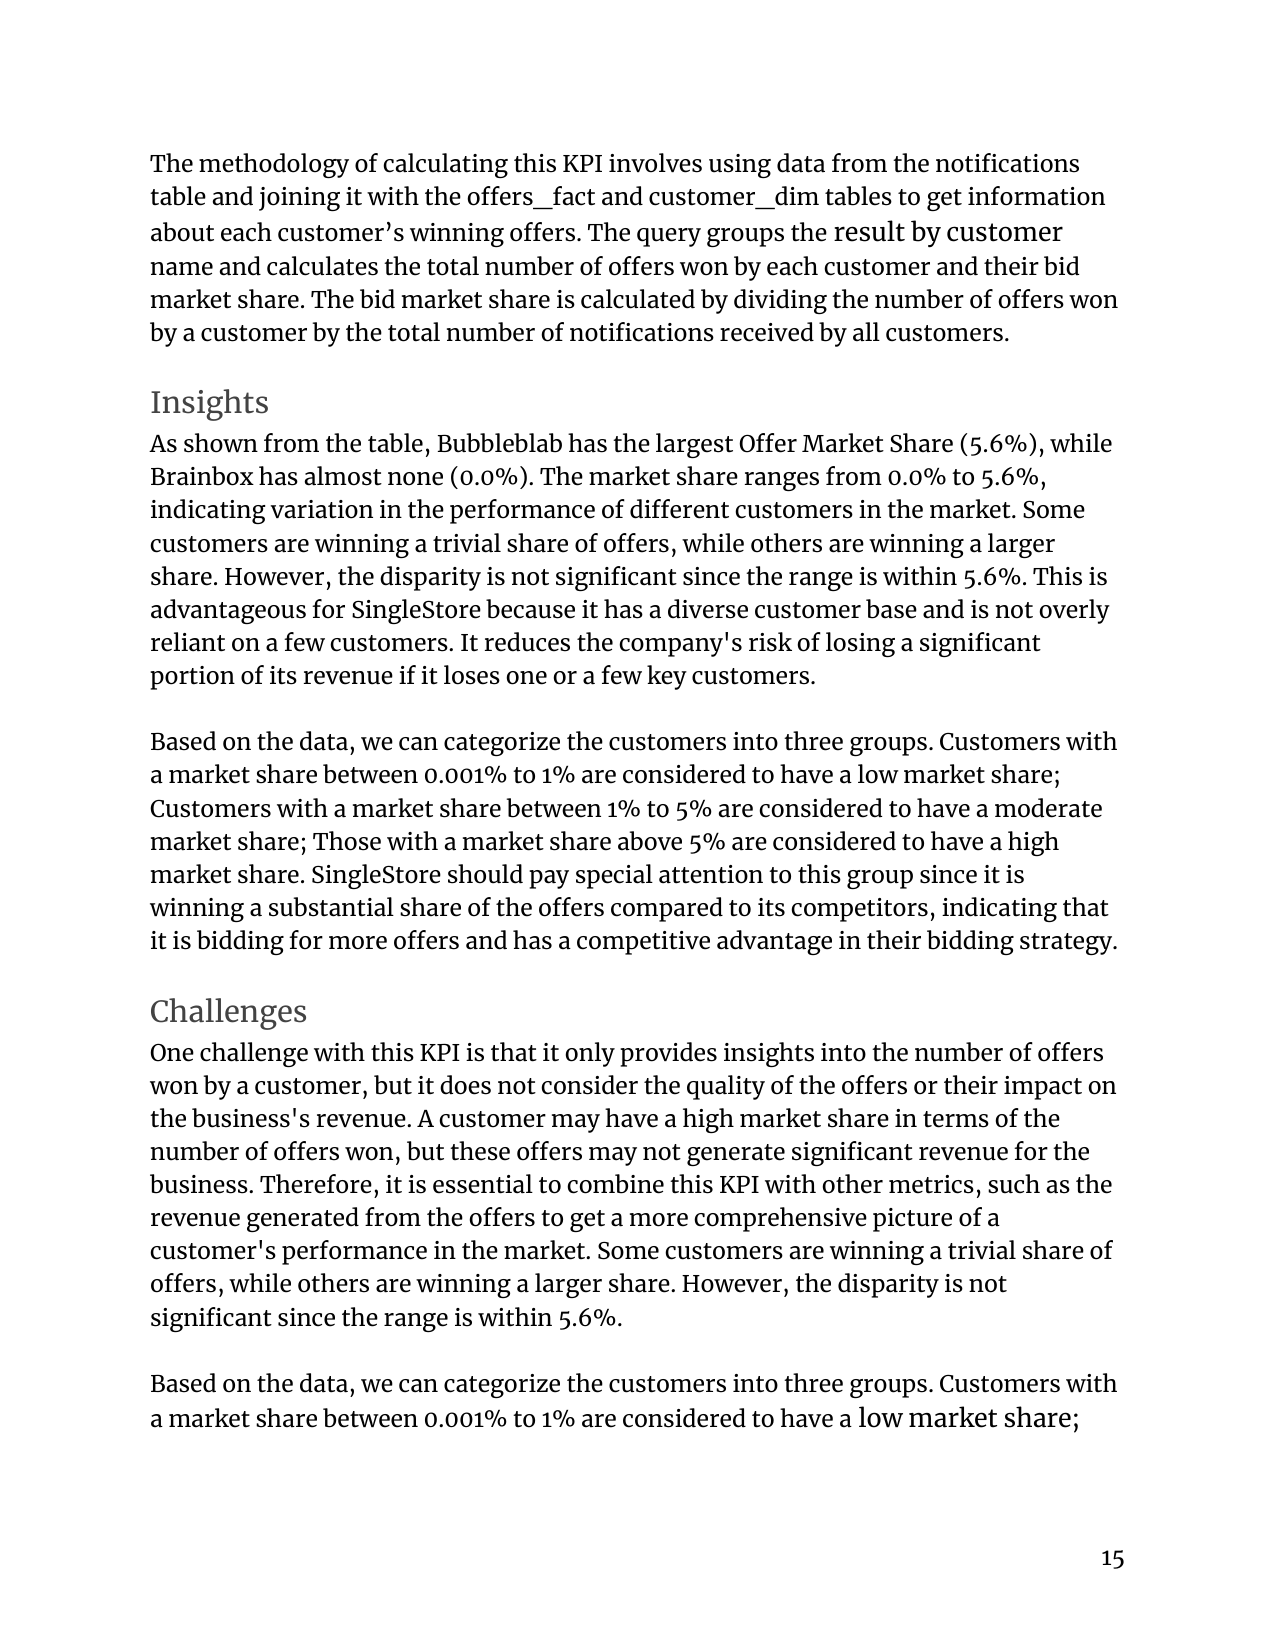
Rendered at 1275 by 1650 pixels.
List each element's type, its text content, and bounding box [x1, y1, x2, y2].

subtitle Insights [150, 385, 1125, 422]
text As shown from the table, Bubbleblab has the largest Offer Market Share (5.6%), while Brainbox has almost none (0.0%). The market share ranges from 0.0% to 5.6%, indicating variation in the performance of different customers in the market. Some customers are winning a trivial share of offers, while others are winning a larger share. However, the disparity is not significant since the range is within 5.6%. This is advantageous for SingleStore because it has a diverse customer base and is not overly reliant on a few customers. It reduces the company's risk of losing a significant portion of its revenue if it loses one or a few key customers. [150, 430, 1125, 691]
text One challenge with this KPI is that it only provides insights into the number of offers won by a customer, but it does not consider the quality of the offers or their impact on the business's revenue. A customer may have a high market share in terms of the number of offers won, but these offers may not generate significant revenue for the business. Therefore, it is essential to combine this KPI with other metrics, such as the revenue generated from the offers to get a more comprehensive picture of a customer's performance in the market. Some customers are winning a trivial share of offers, while others are winning a larger share. However, the disparity is not significant since the range is within 5.6%. [150, 1038, 1125, 1332]
subtitle Challenges [150, 993, 1125, 1030]
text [150, 1370, 1125, 1435]
text The methodology of calculating this KPI involves using data from the notifications table and joining it with the offers_fact and customer_dim tables to get information about each customer’s winning offers. The query groups the result by customer name and calculates the total number of offers won by each customer and their bid market share. The bid market share is calculated by dividing the number of offers won by a customer by the total number of notifications received by all customers. [150, 150, 1125, 347]
text Based on the data, we can categorize the customers into three groups. Customers with a market share between 0.001% to 1% are considered to have a low market share; Customers with a market share between 1% to 5% are considered to have a moderate market share; Those with a market share above 5% are considered to have a high market share. SingleStore should pay special attention to this group since it is winning a substantial share of the offers compared to its competitors, indicating that it is bidding for more offers and has a competitive advantage in their bidding strategy. [150, 728, 1125, 956]
